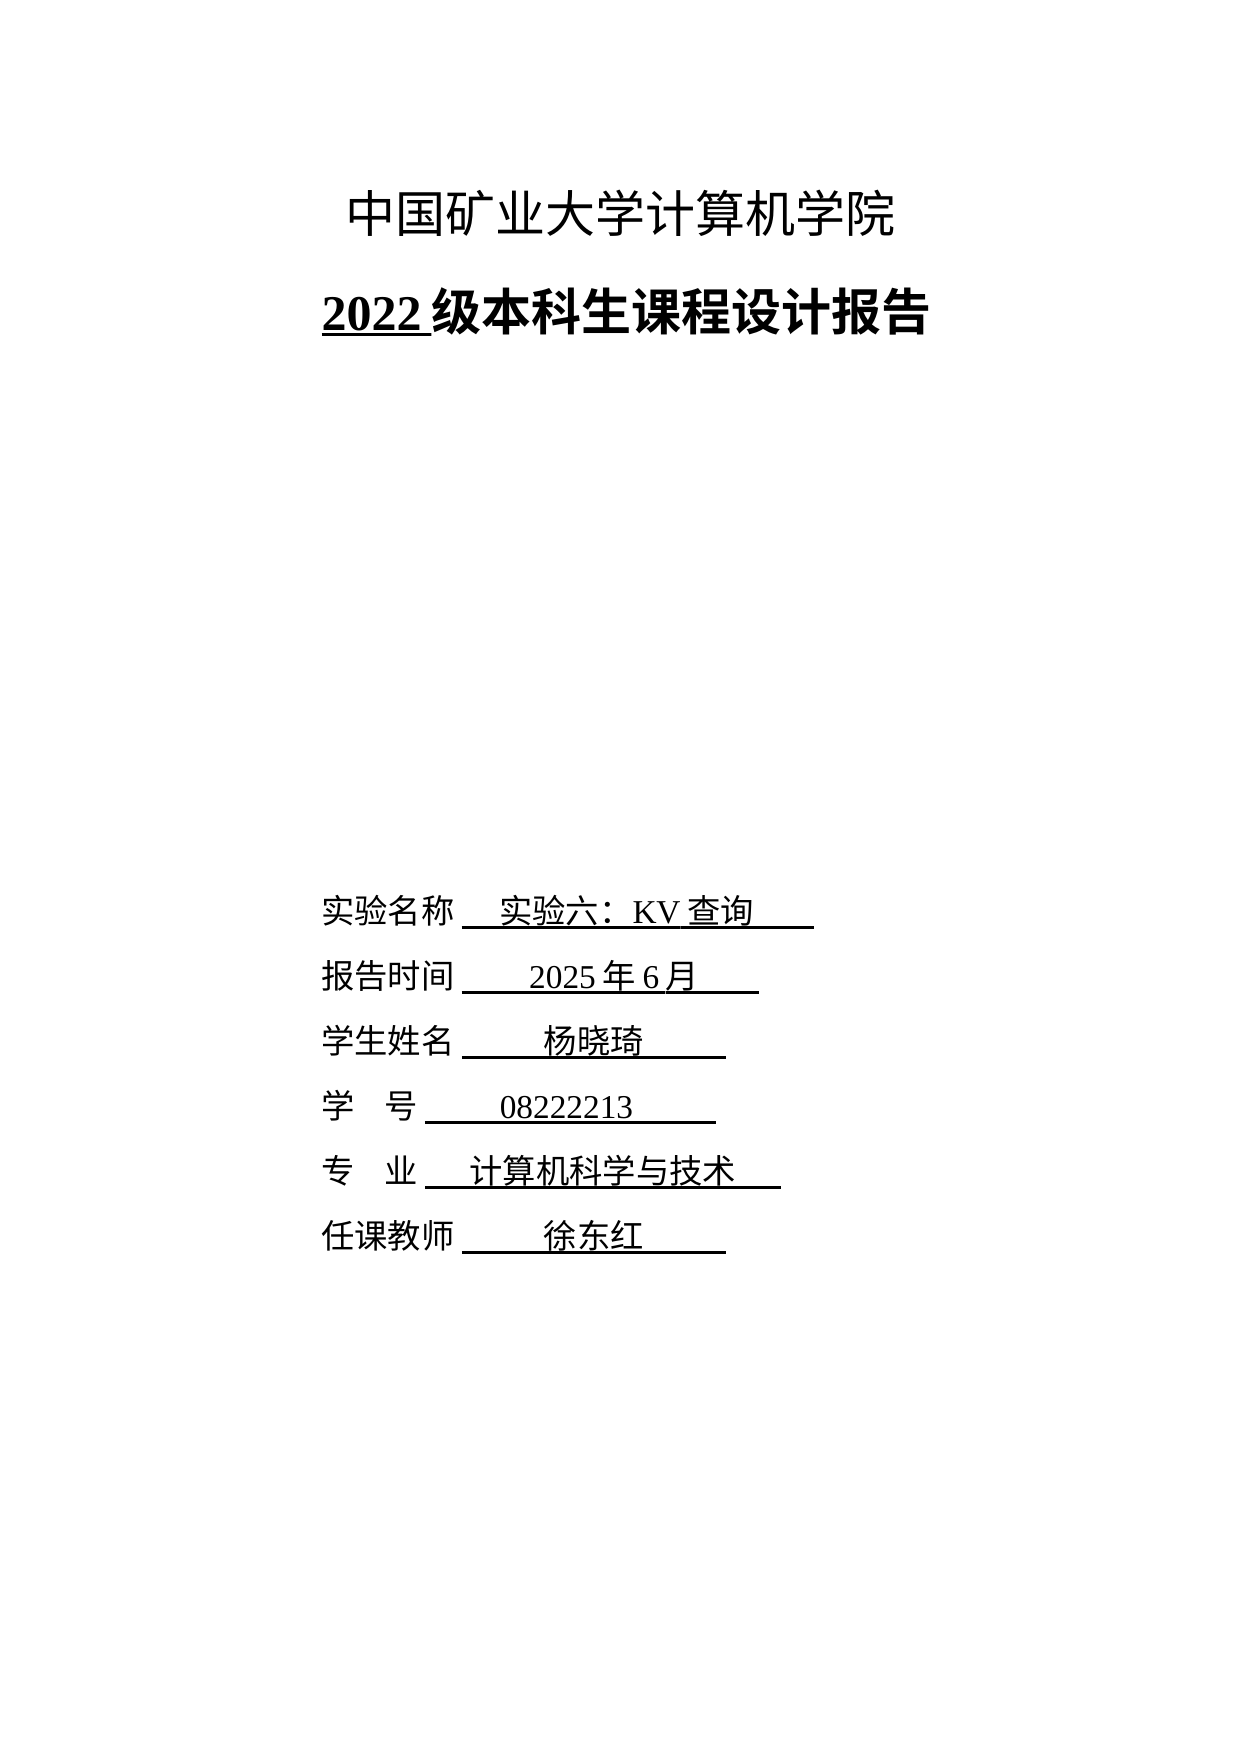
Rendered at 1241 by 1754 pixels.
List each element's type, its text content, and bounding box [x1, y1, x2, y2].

text 报告时间 2025年6月 [187, 942, 1053, 1007]
text 学生姓名 杨晓琦 [187, 1007, 1053, 1072]
text 实验名称 实验六：KV查询 [187, 877, 1053, 942]
text 任课教师 徐东红 [187, 1202, 1053, 1267]
text 专 业 计算机科学与技术 [187, 1137, 1053, 1202]
text 学 号 08222213 [187, 1072, 1053, 1137]
text 中国矿业大学计算机学院 [187, 162, 1053, 259]
text 2022级本科生课程设计报告 [187, 259, 1053, 357]
